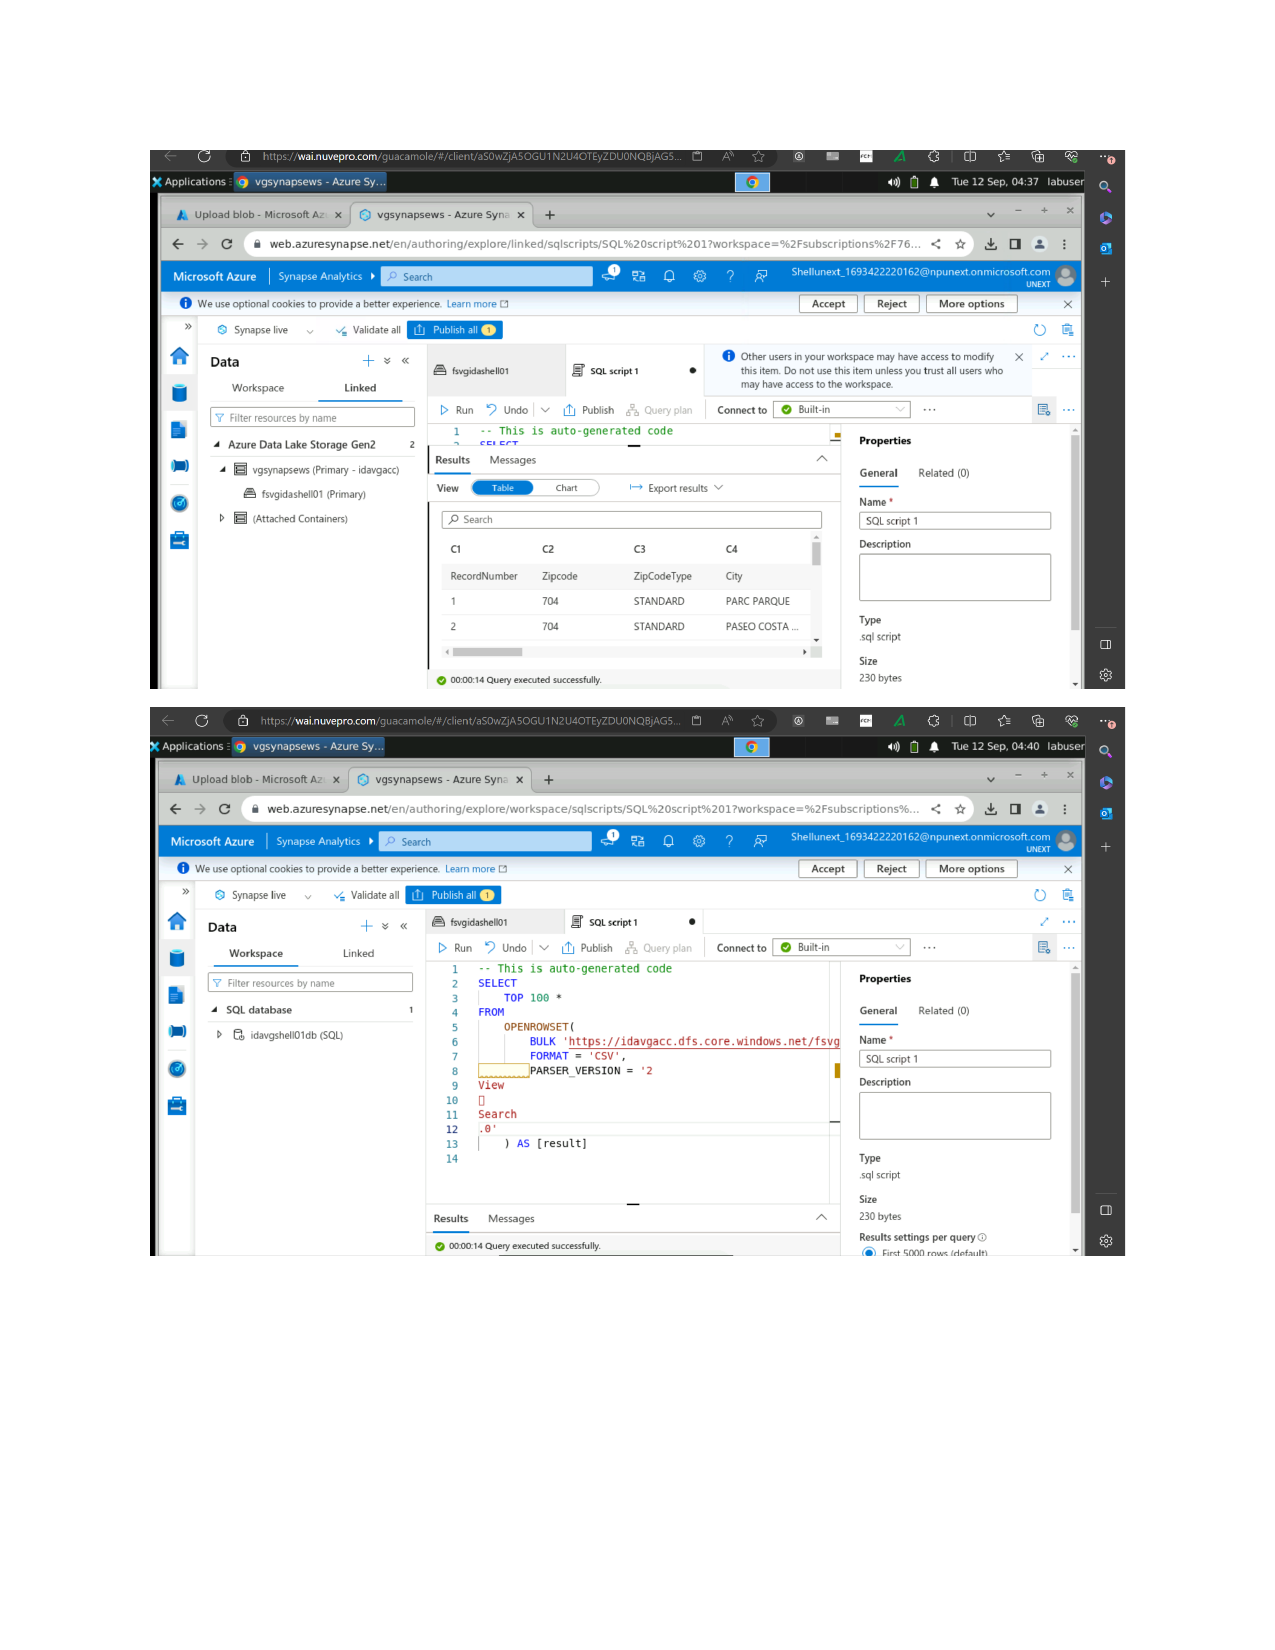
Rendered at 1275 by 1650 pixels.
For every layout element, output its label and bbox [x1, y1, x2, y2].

picture [150, 150, 1125, 689]
picture [150, 707, 1125, 1256]
